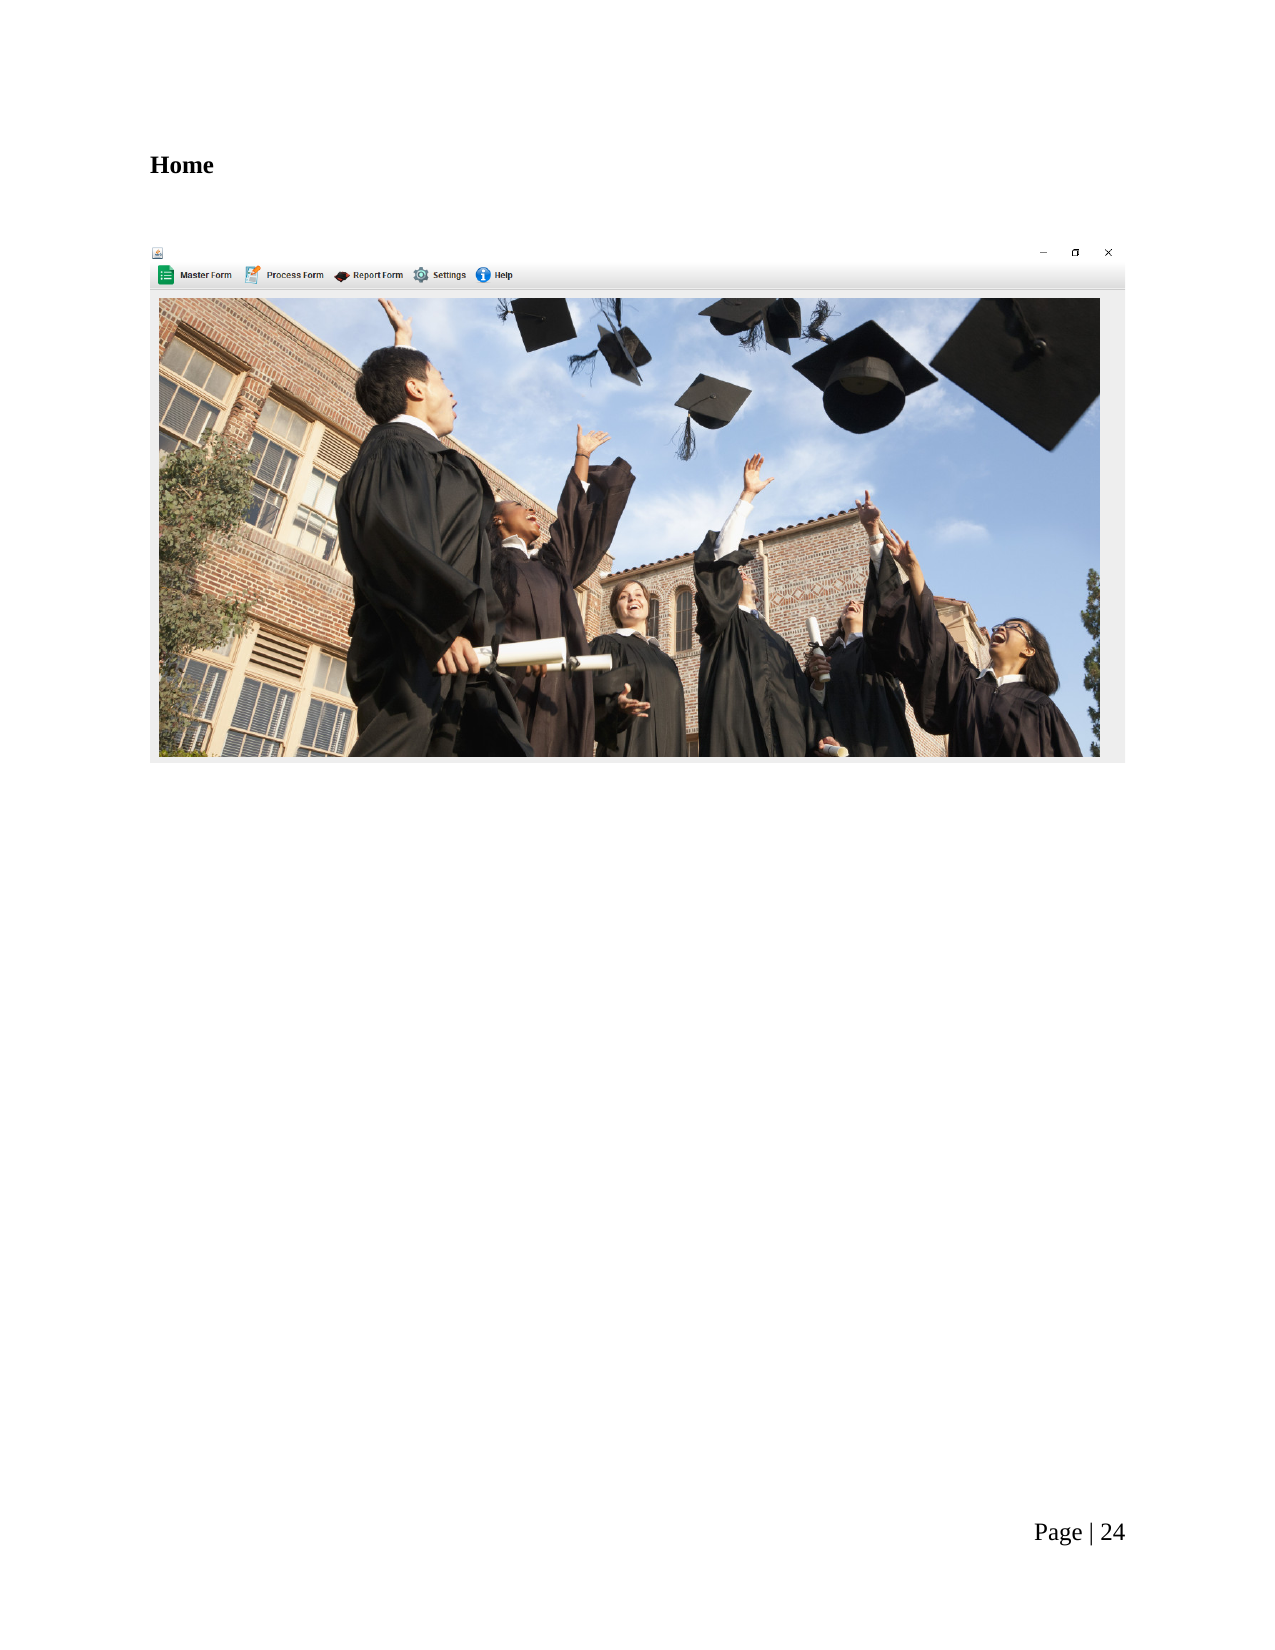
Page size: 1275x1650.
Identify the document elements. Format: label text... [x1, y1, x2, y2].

picture [150, 245, 1125, 763]
text Home [150, 150, 1125, 179]
